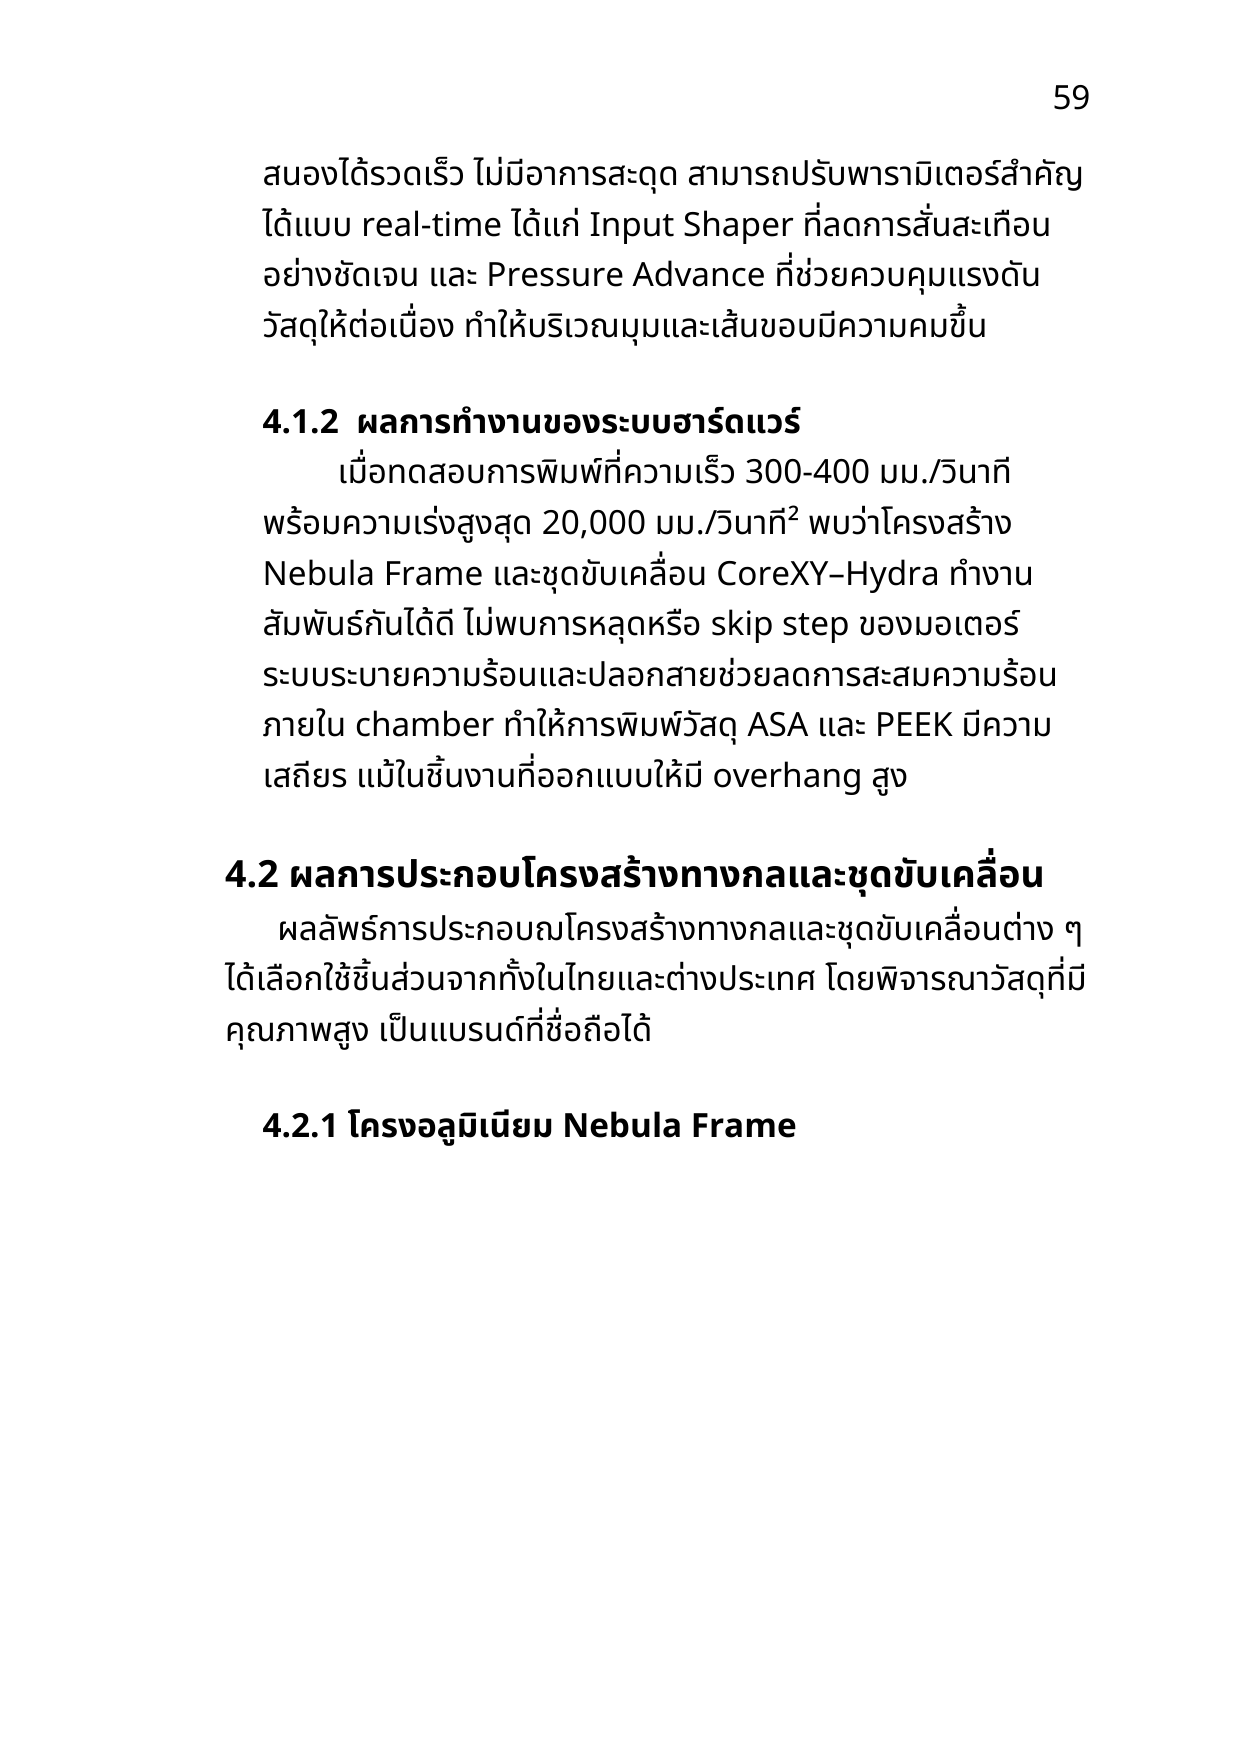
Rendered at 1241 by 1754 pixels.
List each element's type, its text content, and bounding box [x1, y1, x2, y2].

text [262, 150, 1090, 352]
text 4.2 ผลการประกอบโครงสร้างทางกลและชุดขับเคลื่อน [225, 848, 1090, 905]
text 4.1.2 ผลการทำงานของระบบฮาร์ดแวร์ [225, 397, 1090, 448]
text เมื่อทดสอบการพิมพ์ที่ความเร็ว 300-400 มม./วินาที พร้อมความเร่งสูงสุด 20,000 มม./วินาที² พบว่าโครงสร้าง Nebula Frame และชุดขับเคลื่อน CoreXY–Hydra ทำงานสัมพันธ์กันได้ดี ไม่พบการหลุดหรือ skip step ของมอเตอร์ ระบบระบายความร้อนและปลอกสายช่วยลดการสะสมความร้อนภายใน chamber ทำให้การพิมพ์วัสดุ ASA และ PEEK มีความเสถียร แม้ในชิ้นงานที่ออกแบบให้มี overhang สูง [262, 448, 1090, 802]
text 4.2.1 โครงอลูมิเนียม Nebula Frame [225, 1101, 1090, 1152]
text ผลลัพธ์การประกอบฌโครงสร้างทางกลและชุดขับเคลื่อนต่าง ๆ ได้เลือกใช้ชิ้นส่วนจากทั้งในไทยและต่างประเทศ โดยพิจารณาวัสดุที่มีคุณภาพสูง เป็นแบรนด์ที่ชื่อถือได้ [225, 905, 1090, 1056]
